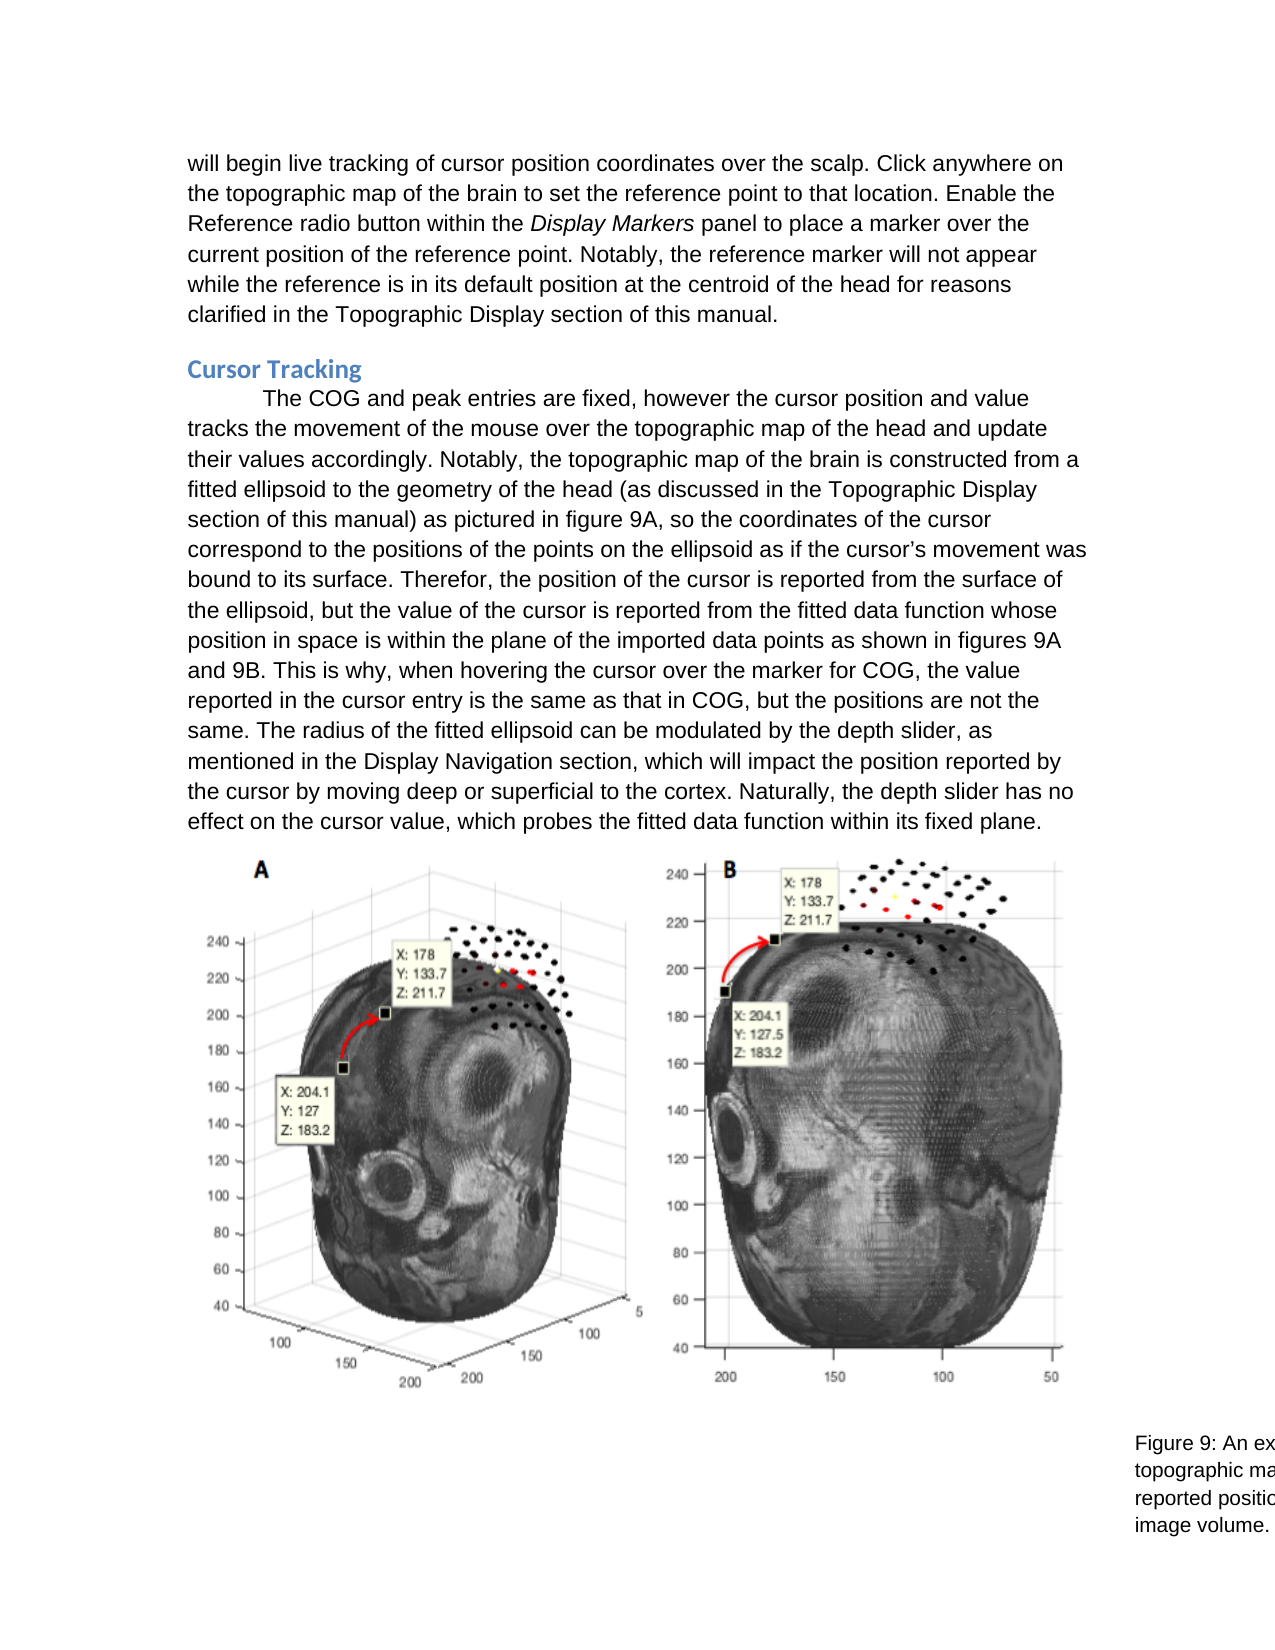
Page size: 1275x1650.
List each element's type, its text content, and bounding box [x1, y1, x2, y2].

text The COG and peak entries are fixed, however the cursor position and value tracks the movement of the mouse over the topographic map of the head and update their values accordingly. Notably, the topographic map of the brain is constructed from a fitted ellipsoid to the geometry of the head (as discussed in the Topographic Display section of this manual) as pictured in figure 9A, so the coordinates of the cursor correspond to the positions of the points on the ellipsoid as if the cursor’s movement was bound to its surface. Therefor, the position of the cursor is reported from the surface of the ellipsoid, but the value of the cursor is reported from the fitted data function whose position in space is within the plane of the imported data points as shown in figures 9A and 9B. This is why, when hovering the cursor over the marker for COG, the value reported in the cursor entry is the same as that in COG, but the positions are not the same. The radius of the fitted ellipsoid can be modulated by the depth slider, as mentioned in the Display Navigation section, which will impact the position reported by the cursor by moving deep or superficial to the cortex. Naturally, the depth slider has no effect on the cursor value, which probes the fitted data function within its fixed plane. [187, 385, 1087, 834]
text The reference point can also be changed interactively within the app. When in Roaming Mode the Select Reference button will be enabled. When pressed, hover the cursor over the topographic map of the brain and the reference entry in the position table will begin live tracking of cursor position coordinates over the scalp. Click anywhere on the topographic map of the brain to set the reference point to that location. Enable the Reference radio button within the Display Markers panel to place a marker over the current position of the reference point. Notably, the reference marker will not appear while the reference is in its default position at the centroid of the head for reasons clarified in the Topographic Display section of this manual. [187, 150, 1087, 327]
subtitle Cursor Tracking [187, 352, 1087, 385]
picture [187, 843, 1082, 1394]
